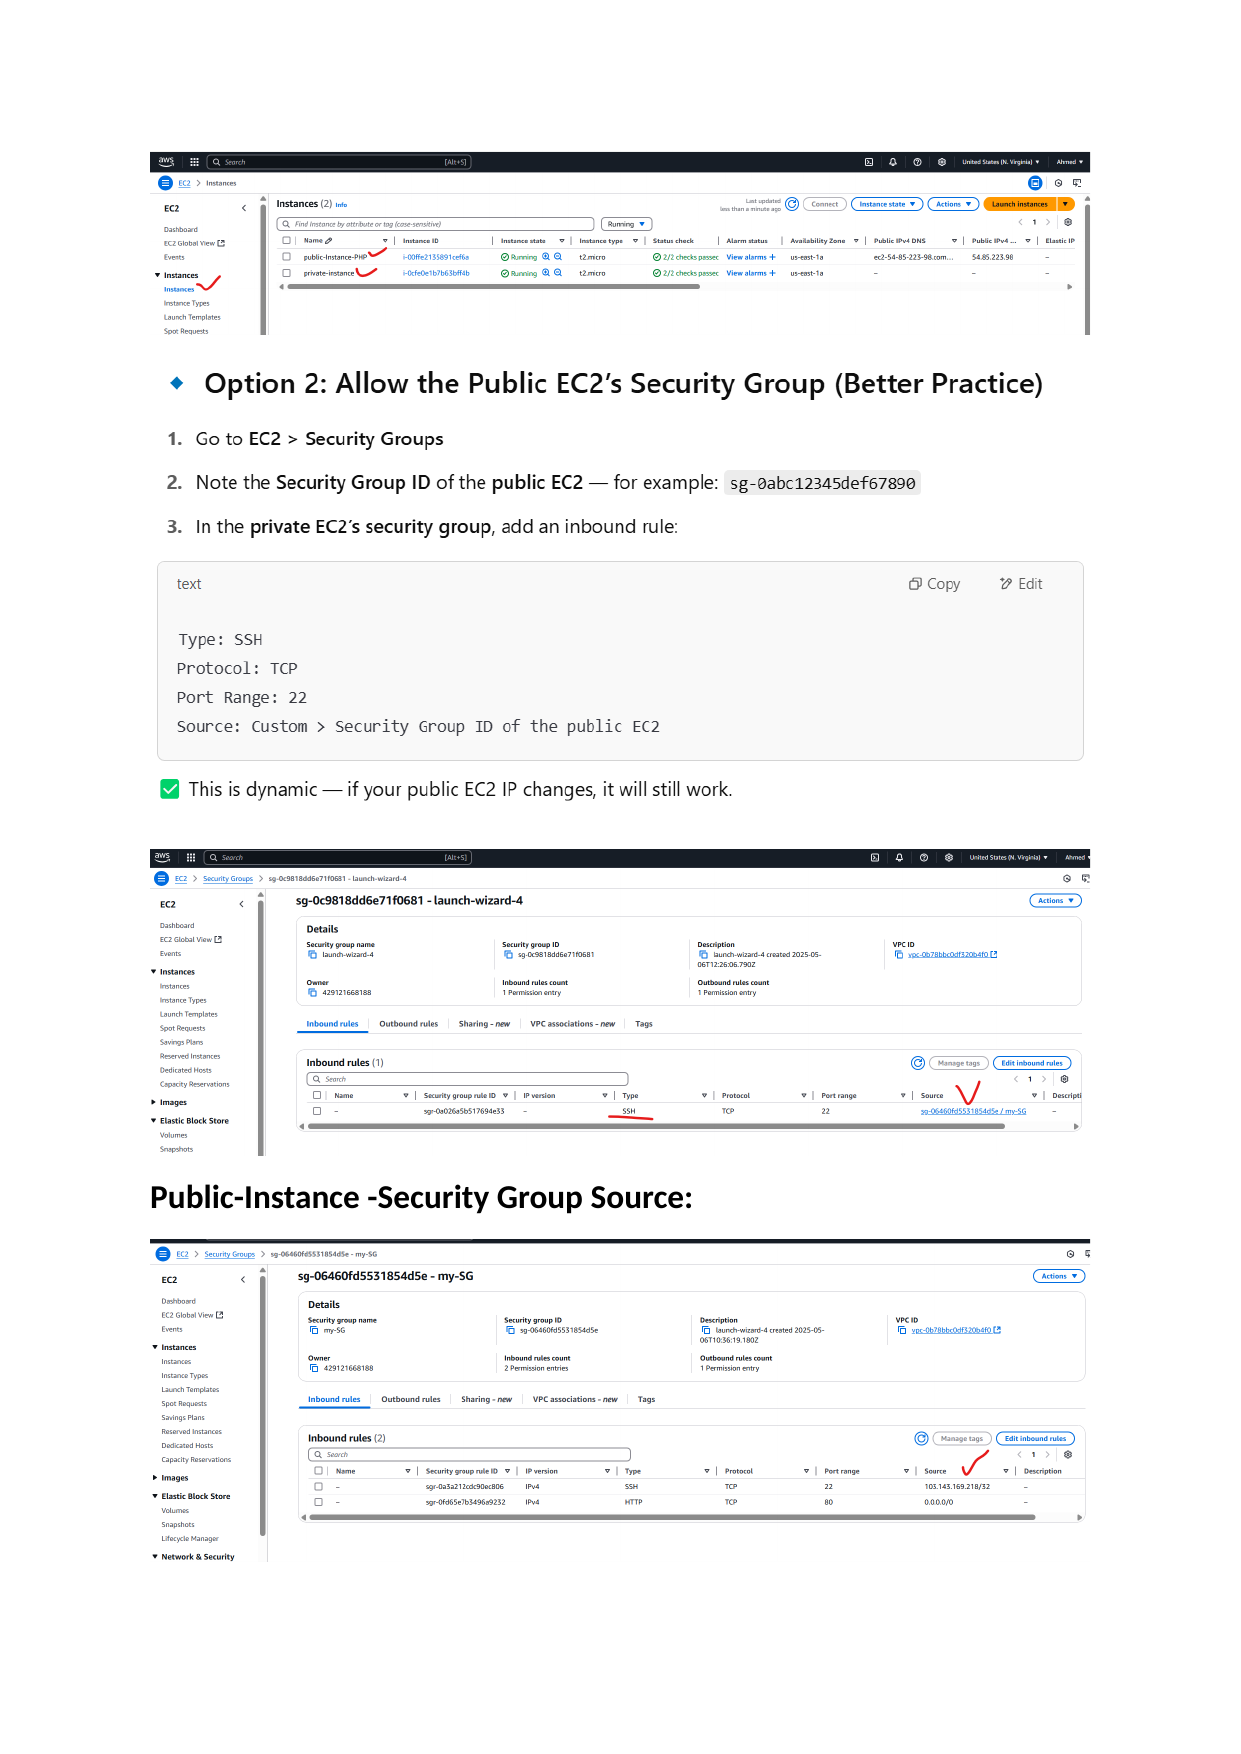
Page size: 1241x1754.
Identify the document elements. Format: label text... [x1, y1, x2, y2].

picture [150, 1239, 1091, 1562]
picture [150, 150, 1091, 335]
text Public-Instance -Security Group Source: [150, 1176, 1090, 1217]
picture [150, 355, 1091, 828]
picture [150, 849, 1091, 1156]
